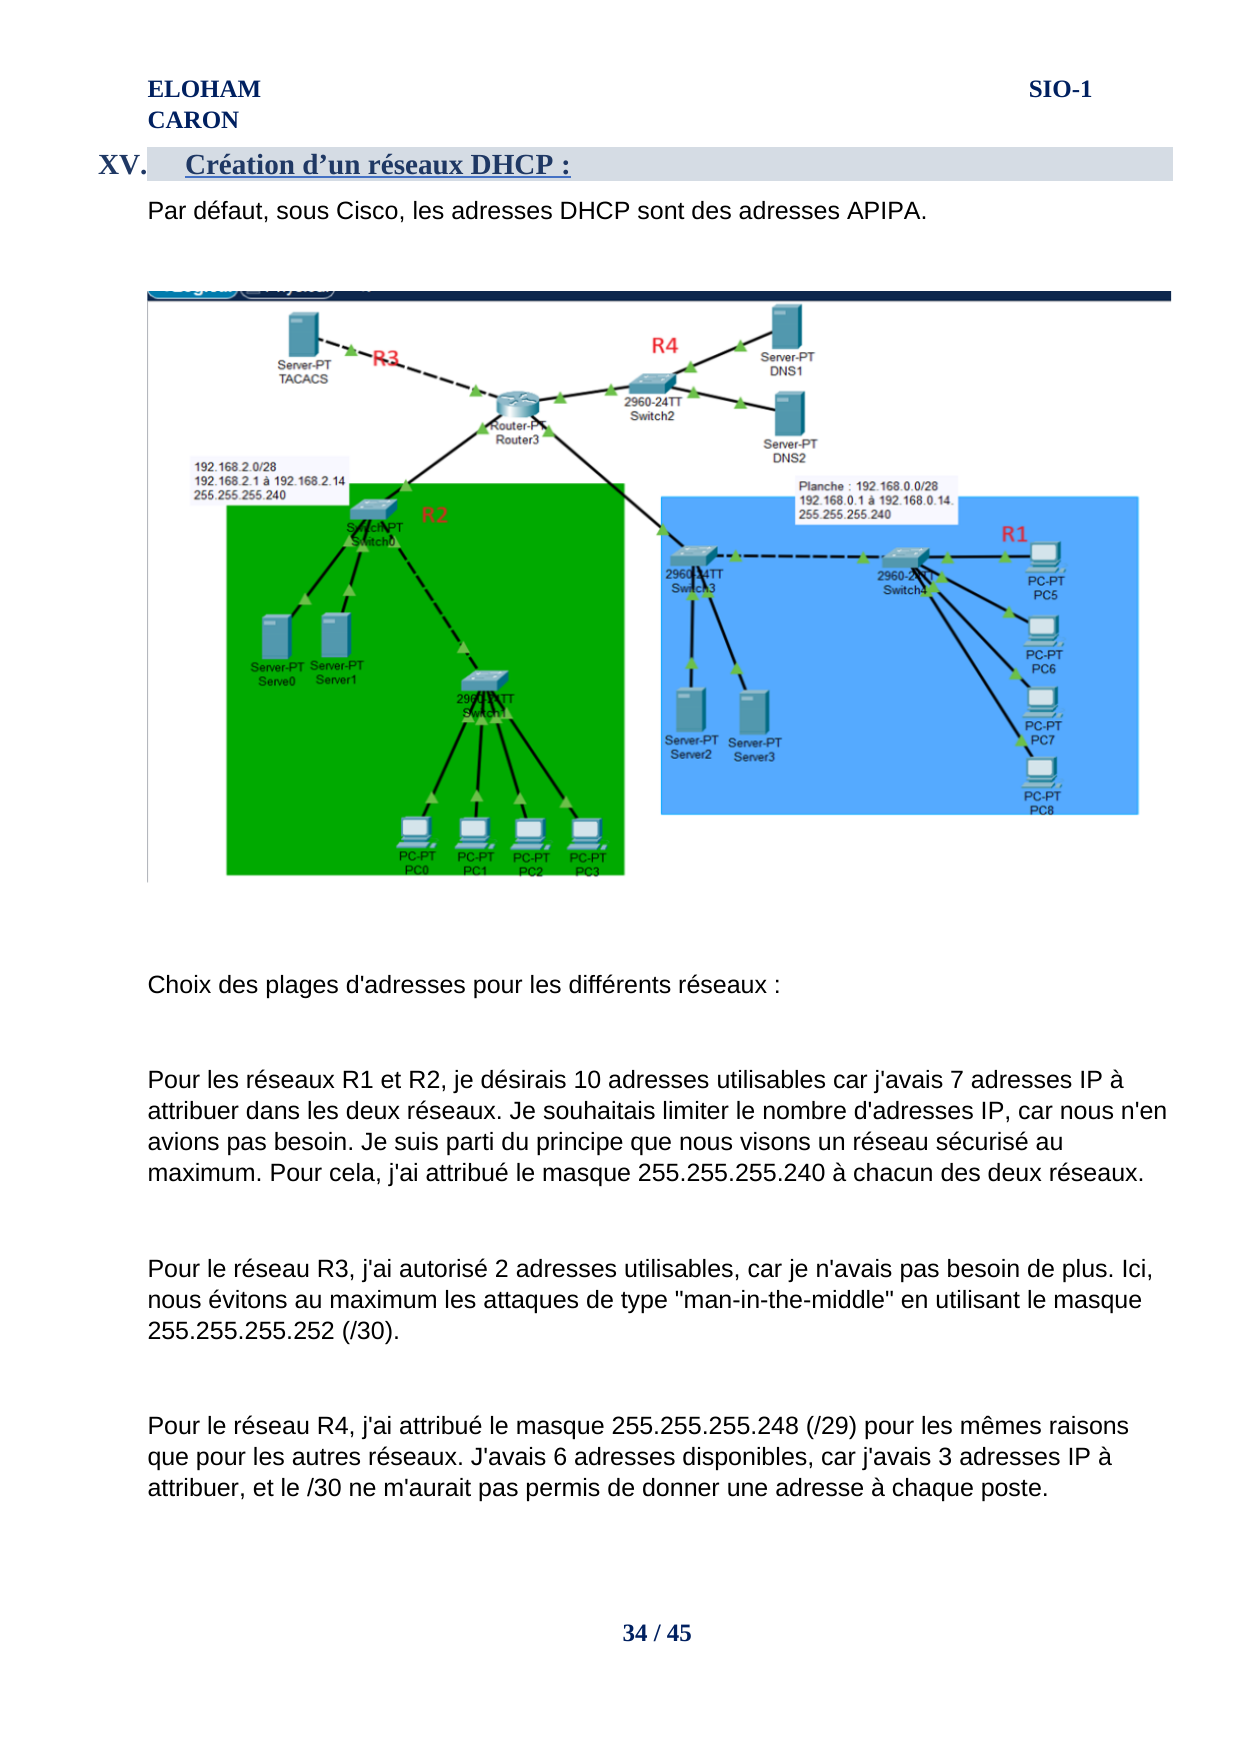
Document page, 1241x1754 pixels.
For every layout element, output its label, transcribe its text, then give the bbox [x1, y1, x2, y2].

text Pour le réseau R3, j'ai autorisé 2 adresses utilisables, car je n'avais pas besoin de plus. Ici, nous évitons au maximum les attaques de type "man-in-the-middle" en utilisant le masque 255.255.255.252 (/30). [147, 1253, 1173, 1344]
picture [147, 291, 1172, 951]
subtitle Création d’un réseaux DHCP : [147, 147, 1173, 181]
text Choix des plages d'adresses pour les différents réseaux : [147, 969, 1173, 998]
text Pour le réseau R4, j'ai attribué le masque 255.255.255.248 (/29) pour les mêmes raisons que pour les autres réseaux. J'avais 6 adresses disponibles, car j'avais 3 adresses IP à attribuer, et le /30 ne m'aurait pas permis de donner une adresse à chaque poste. [147, 1411, 1173, 1502]
text Par défaut, sous Cisco, les adresses DHCP sont des adresses APIPA. [147, 196, 1173, 225]
text Pour les réseaux R1 et R2, je désirais 10 adresses utilisables car j'avais 7 adresses IP à attribuer dans les deux réseaux. Je souhaitais limiter le nombre d'adresses IP, car nous n'en avions pas besoin. Je suis parti du principe que nous visons un réseau sécurisé au maximum. Pour cela, j'ai attribué le masque 255.255.255.240 à chacun des deux réseaux. [147, 1065, 1173, 1187]
